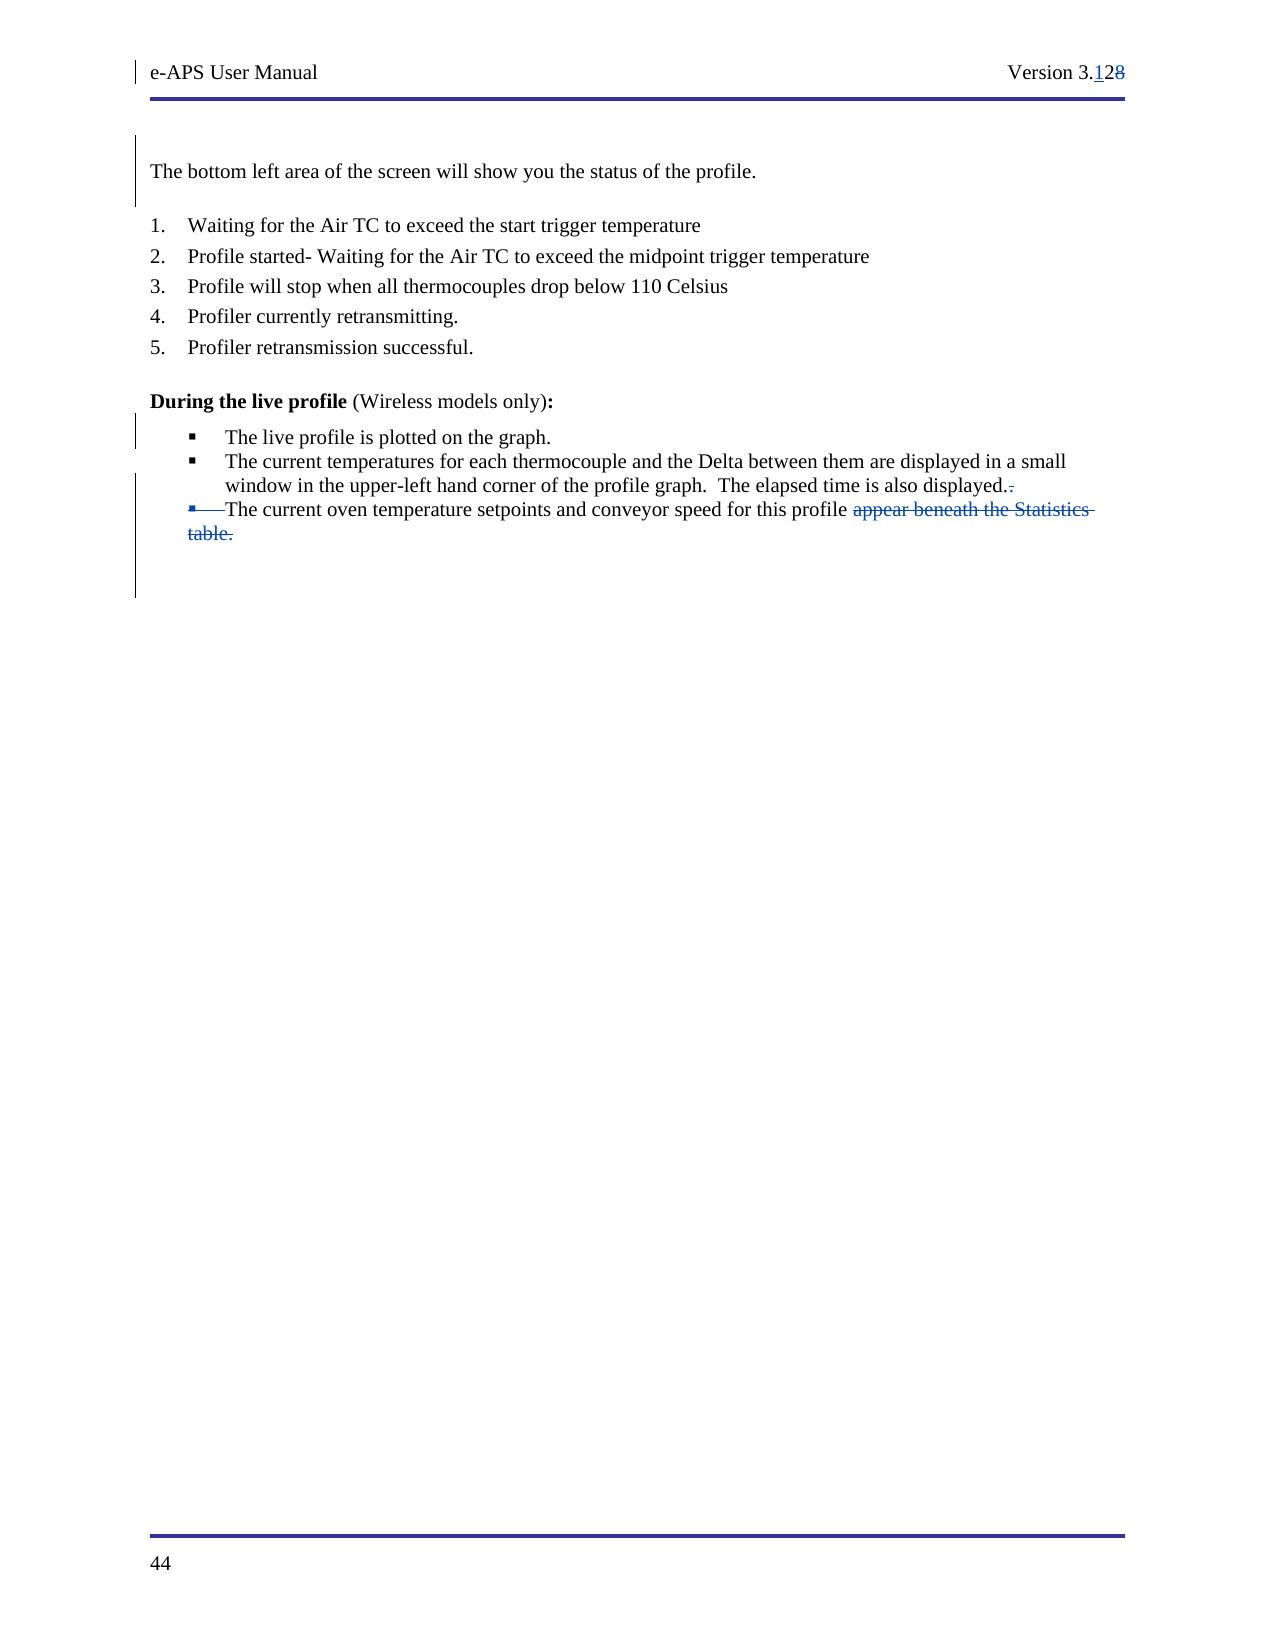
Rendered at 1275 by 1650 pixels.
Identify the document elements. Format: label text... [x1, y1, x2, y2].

list Profiler currently retransmitting. [150, 304, 1125, 328]
list Profile will stop when all thermocouples drop below 110 Celsius [150, 274, 1125, 298]
text The bottom left area of the screen will show you the status of the profile. [150, 159, 1125, 183]
list The live profile is plotted on the graph. [187, 425, 1125, 449]
list Profiler retransmission successful. [150, 335, 1125, 359]
list The current temperatures for each thermocouple and the Delta between them are displayed in a small window in the upper-left hand corner of the profile graph. The elapsed time is also displayed. [187, 449, 1125, 497]
list Profile started- Waiting for the Air TC to exceed the midpoint trigger temperature [150, 244, 1125, 268]
list Waiting for the Air TC to exceed the start trigger temperature [150, 213, 1125, 237]
text During the live profile (Wireless models only): [150, 389, 1125, 413]
